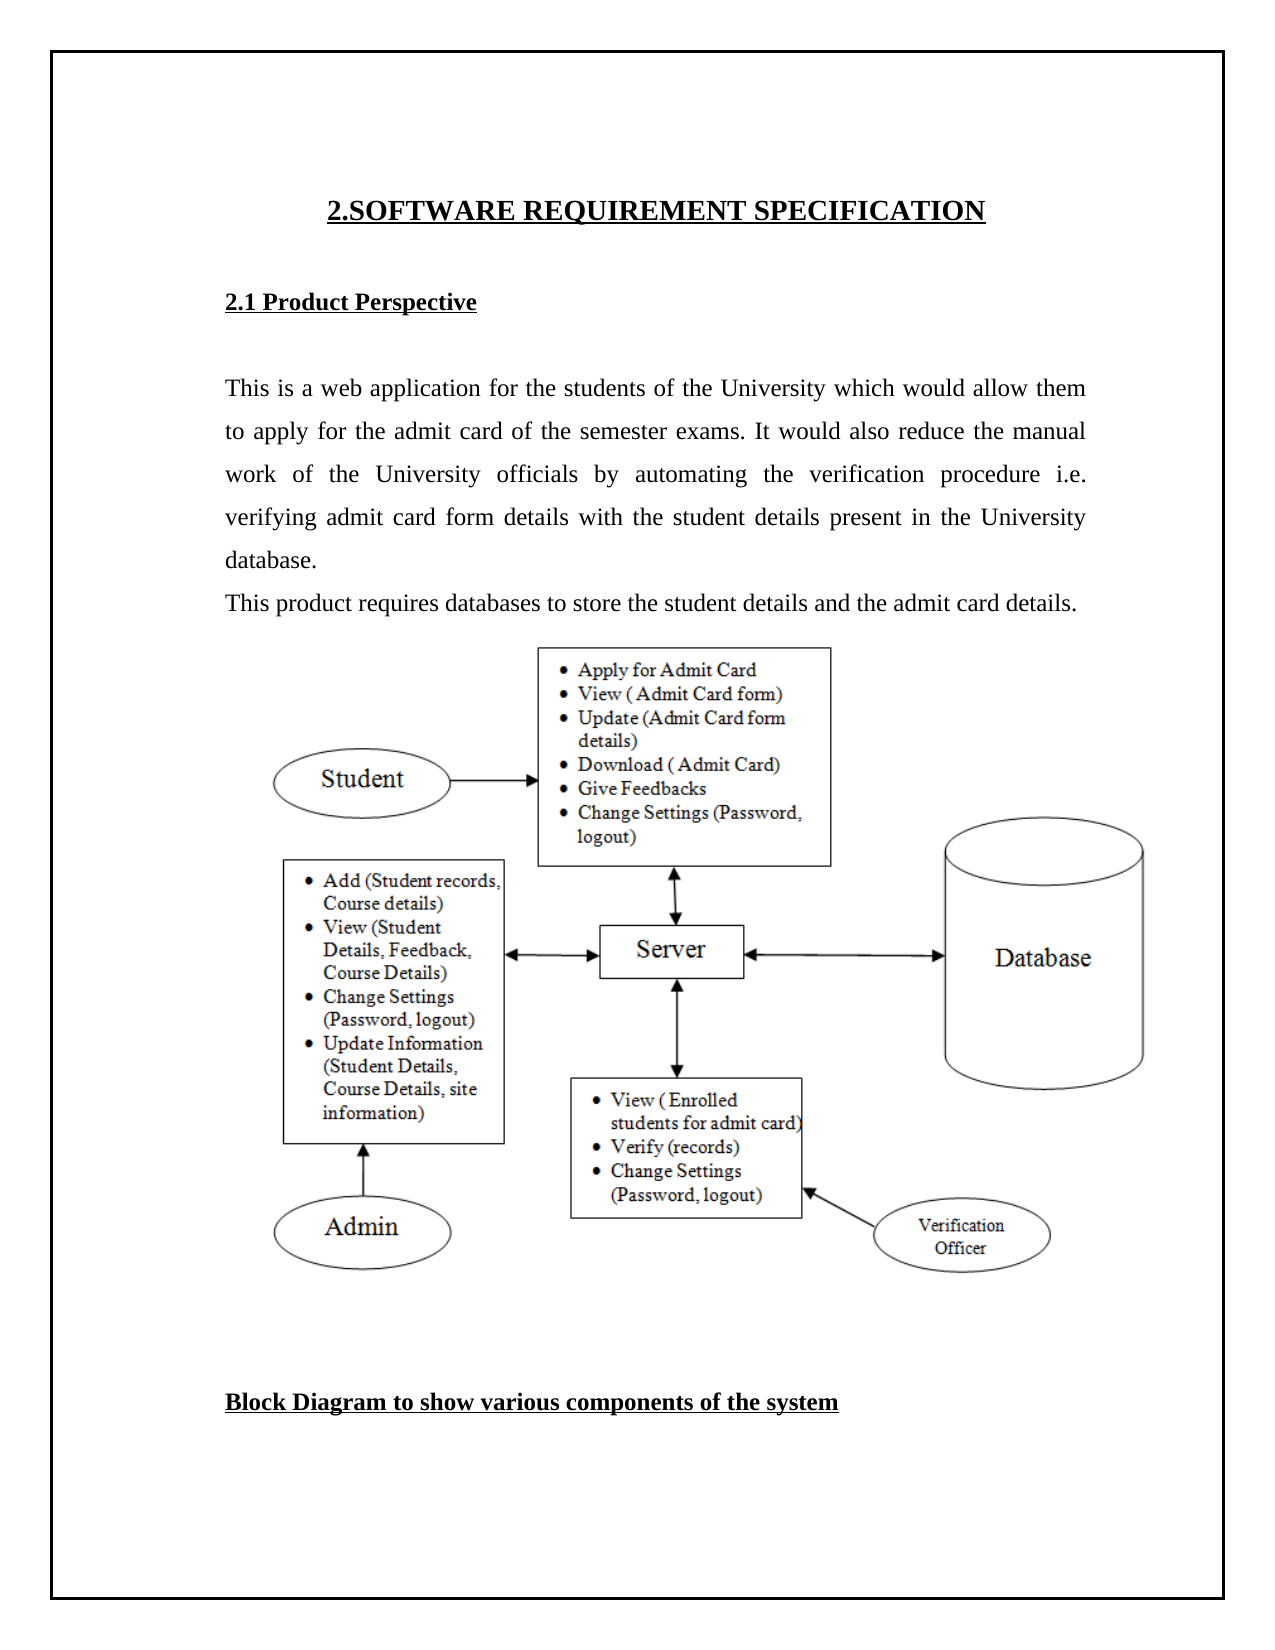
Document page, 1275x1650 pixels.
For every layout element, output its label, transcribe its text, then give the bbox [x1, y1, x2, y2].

text This is a web application for the students of the University which would allow them to apply for the admit card of the semester exams. It would also reduce the manual work of the University officials by automating the verification procedure i.e. verifying admit card form details with the student details present in the University database. [225, 373, 1087, 574]
text 2.1 Product Perspective [225, 287, 1087, 315]
text Block Diagram to show various components of the system [225, 1387, 1087, 1416]
text 2.SOFTWARE REQUIREMENT SPECIFICATION [225, 193, 1087, 227]
text This product requires databases to store the student details and the admit card details. [225, 588, 1087, 617]
picture [225, 631, 1200, 1287]
